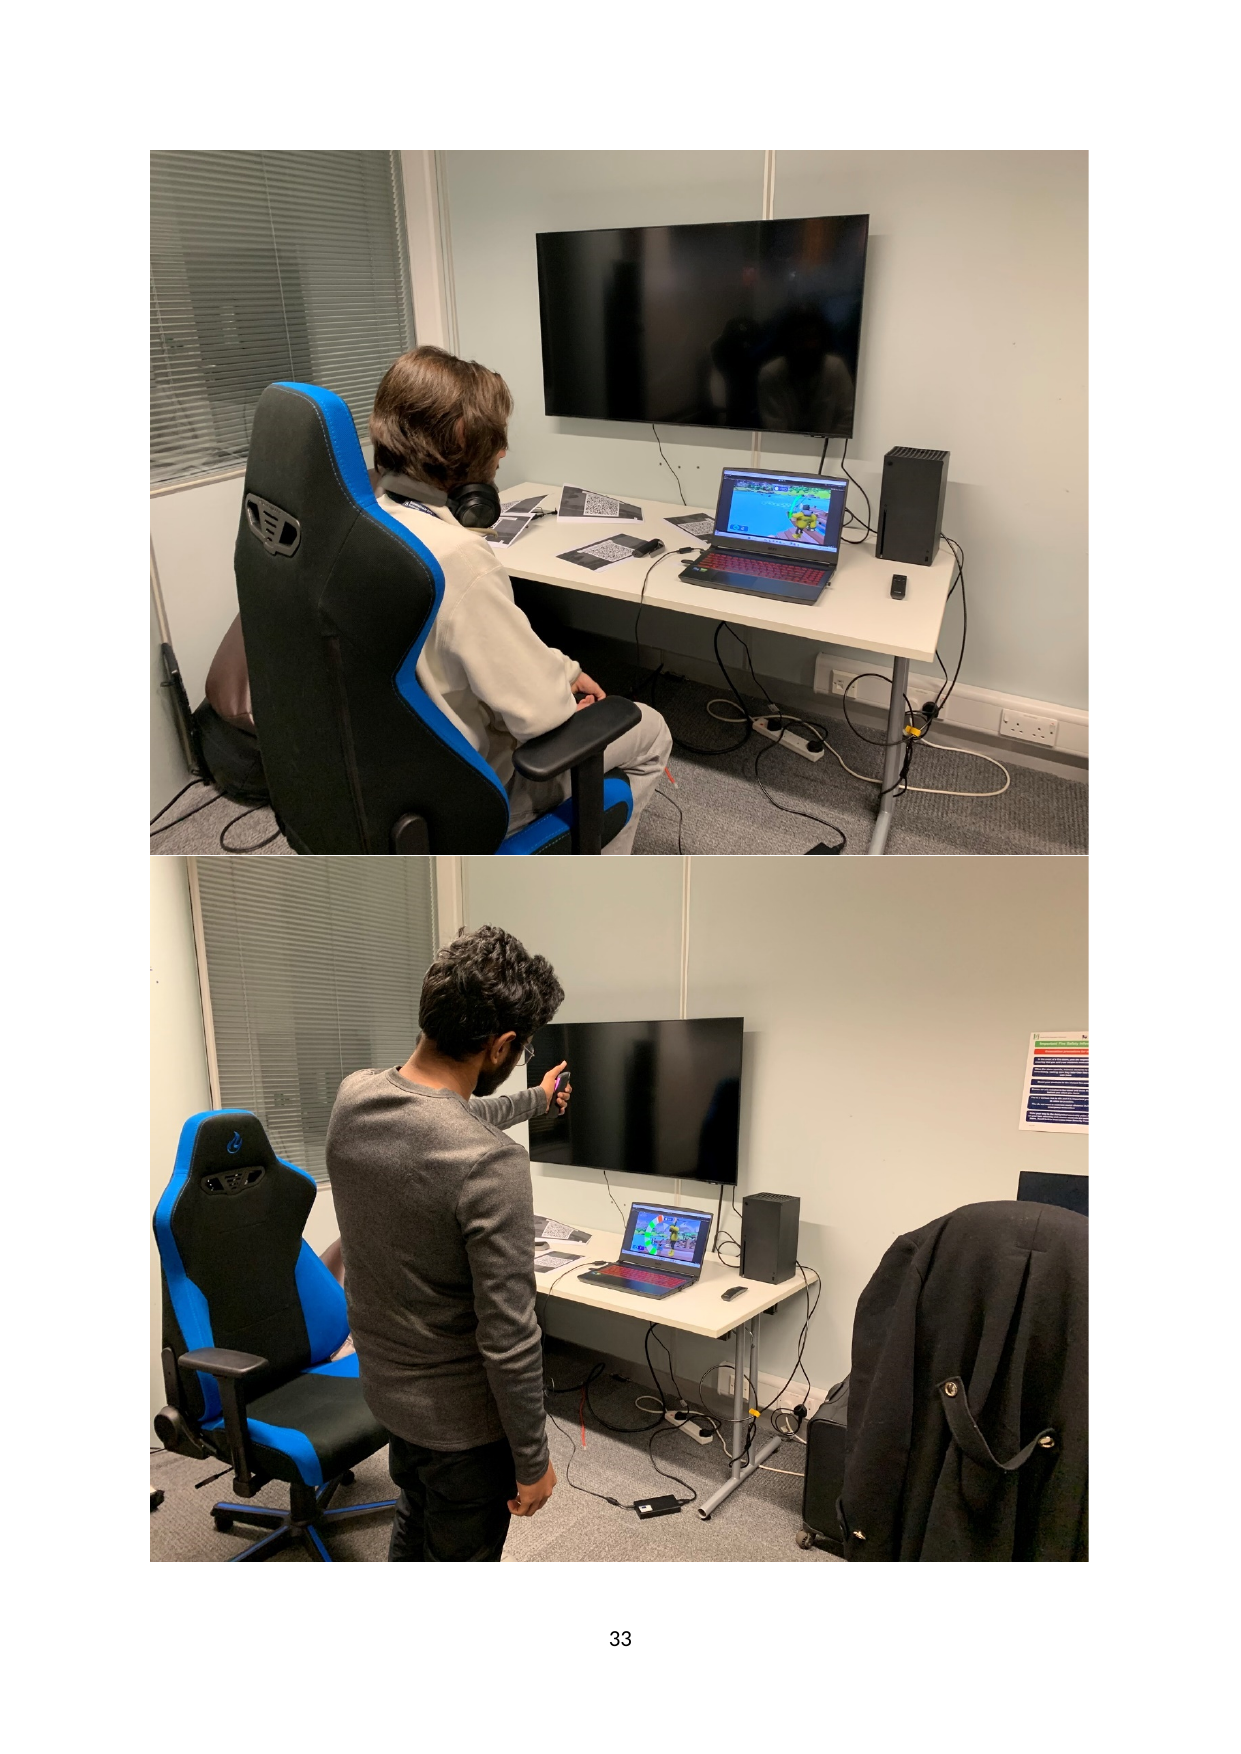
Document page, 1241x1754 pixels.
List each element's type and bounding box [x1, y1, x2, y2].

picture [150, 856, 1089, 1562]
picture [150, 150, 1089, 855]
